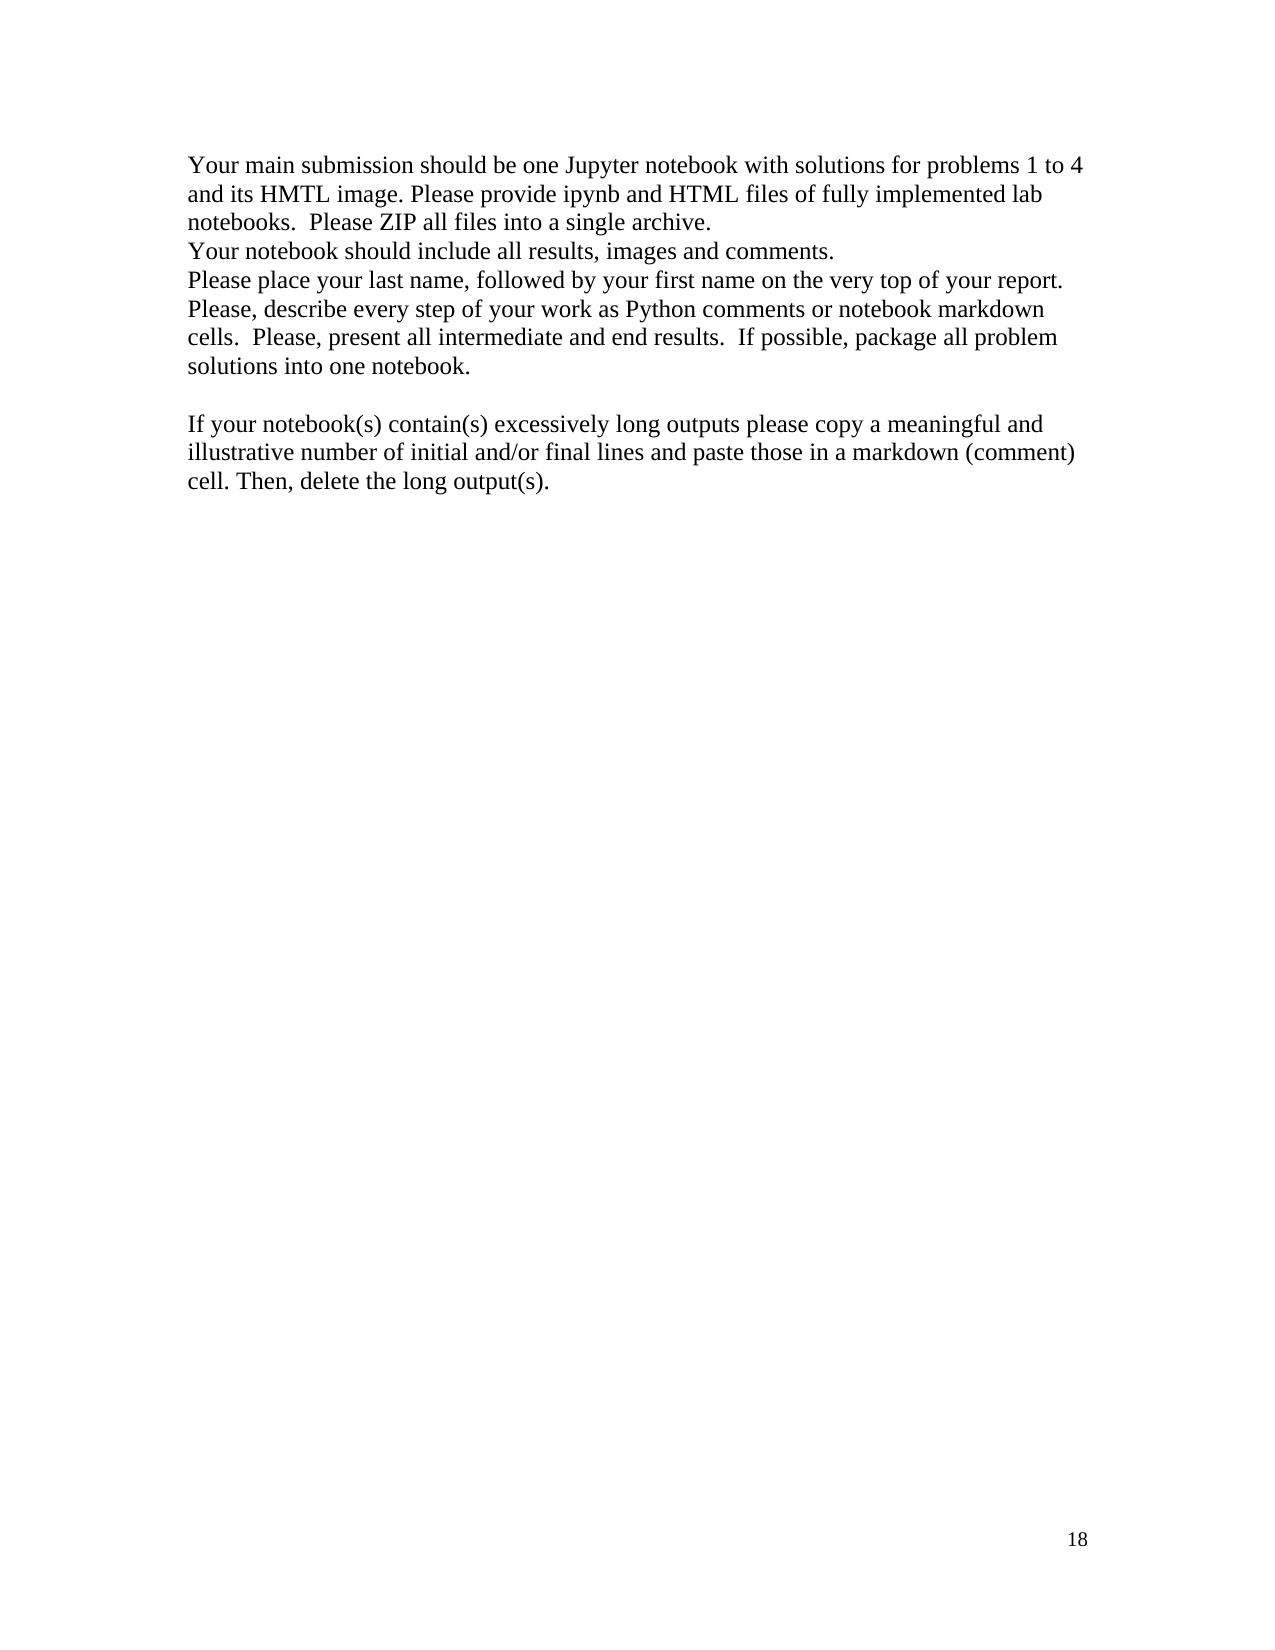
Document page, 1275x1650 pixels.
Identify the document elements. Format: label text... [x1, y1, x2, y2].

text Please place your last name, followed by your first name on the very top of your report. [187, 265, 1087, 294]
text Your main submission should be one Jupyter notebook with solutions for problems 1 to 4 and its HMTL image. Please provide ipynb and HTML files of fully implemented lab notebooks. Please ZIP all files into a single archive. [187, 150, 1087, 236]
text Your notebook should include all results, images and comments. [187, 236, 1087, 265]
text Please, describe every step of your work as Python comments or notebook markdown cells. Please, present all intermediate and end results. If possible, package all problem solutions into one notebook. [187, 294, 1087, 380]
text If your notebook(s) contain(s) excessively long outputs please copy a meaningful and illustrative number of initial and/or final lines and paste those in a markdown (comment) cell. Then, delete the long output(s). [187, 409, 1087, 495]
